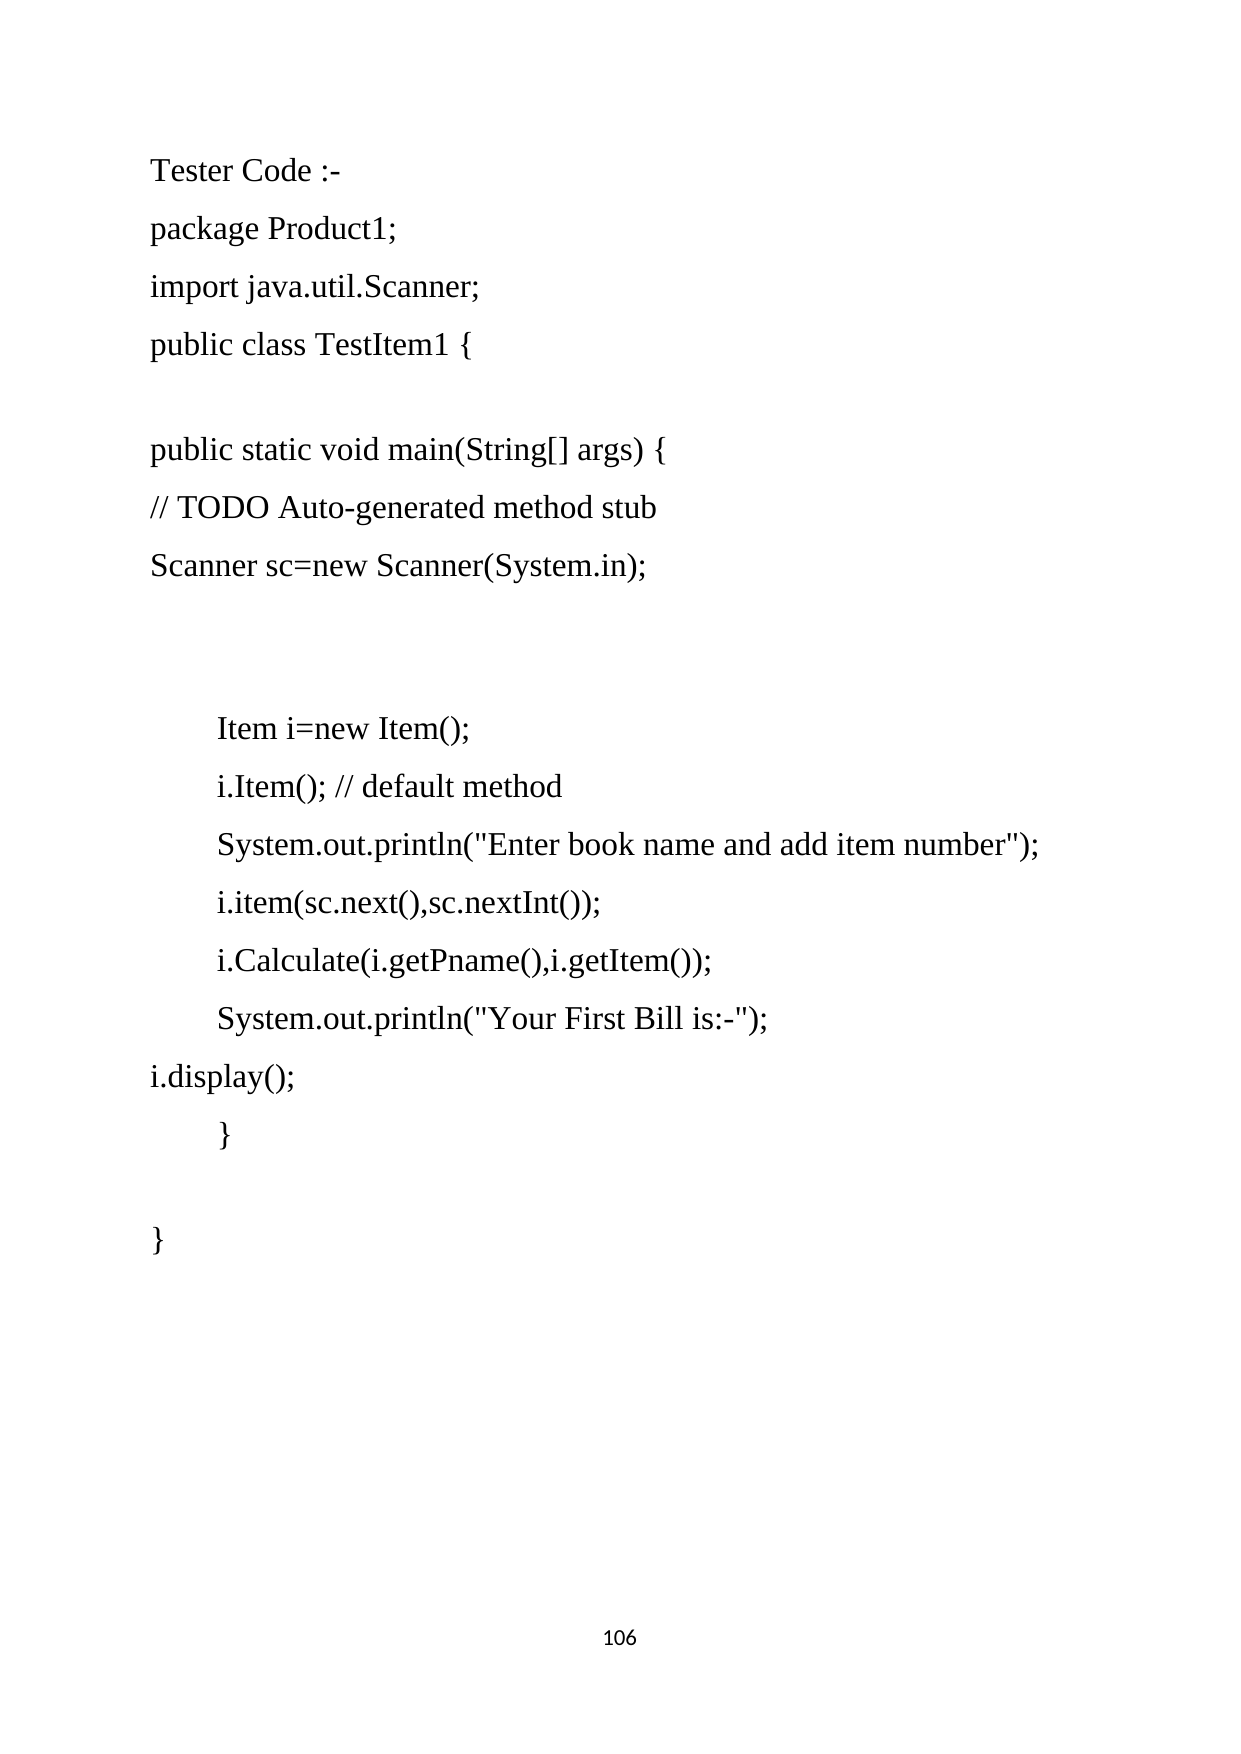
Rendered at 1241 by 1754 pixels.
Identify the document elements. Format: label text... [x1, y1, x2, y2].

text public class TestItem1 { [150, 324, 1090, 362]
text } [150, 1219, 1090, 1257]
text import java.util.Scanner; [150, 266, 1090, 304]
text public static void main(String[] args) { [150, 429, 1090, 467]
text i.Item(); // default method [150, 766, 1090, 804]
text i.item(sc.next(),sc.nextInt()); [150, 882, 1090, 920]
text i.Calculate(i.getPname(),i.getItem()); [150, 940, 1090, 978]
text Item i=new Item(); [150, 708, 1090, 746]
text Scanner sc=new Scanner(System.in); [150, 545, 1090, 583]
text System.out.println("Your First Bill is:-"); [150, 998, 1090, 1036]
text Tester Code :- [150, 150, 1090, 188]
text } [150, 1114, 1090, 1152]
text package Product1; [150, 208, 1090, 246]
text i.display(); [150, 1056, 1090, 1094]
text // TODO Auto-generated method stub [150, 487, 1090, 525]
text System.out.println("Enter book name and add item number"); [150, 824, 1090, 862]
